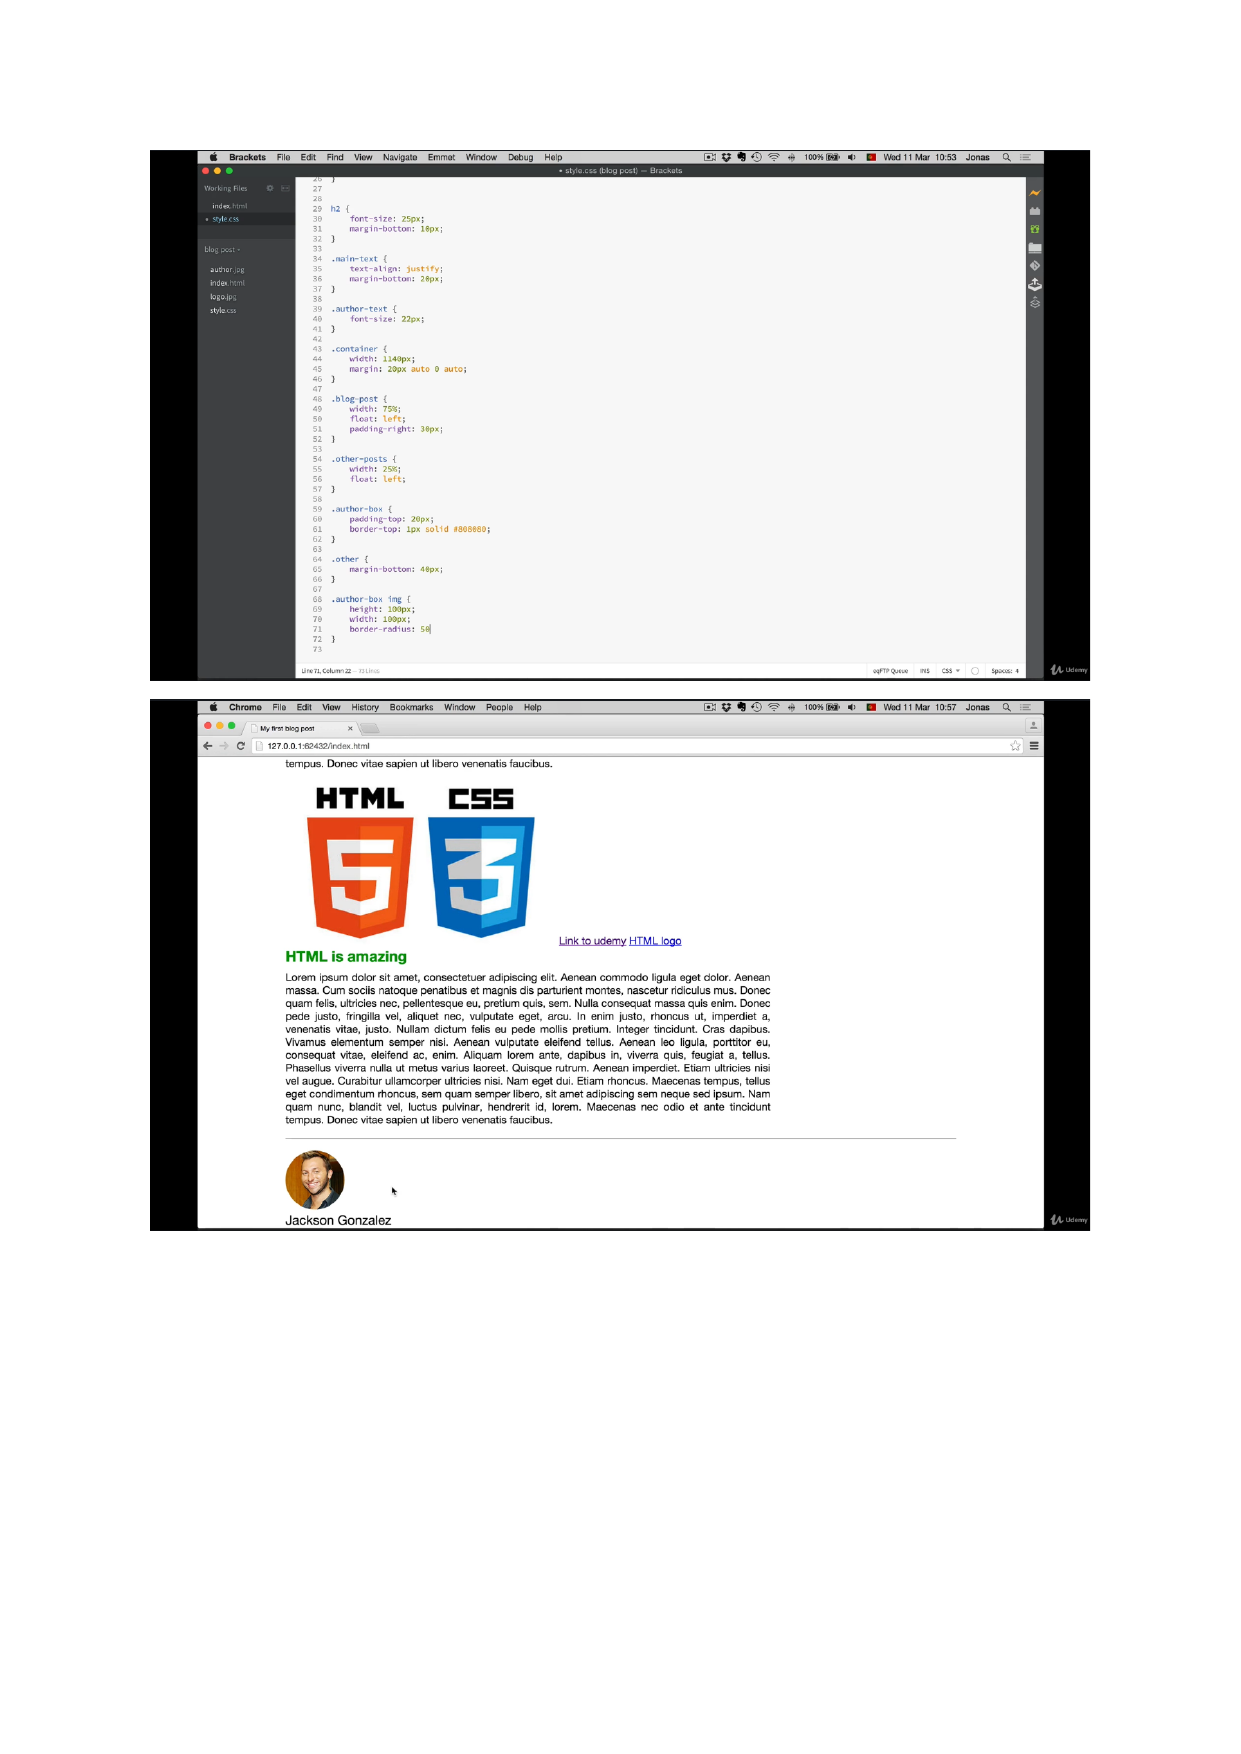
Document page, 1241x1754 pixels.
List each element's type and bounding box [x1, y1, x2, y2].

picture [150, 699, 1091, 1231]
picture [150, 150, 1091, 681]
